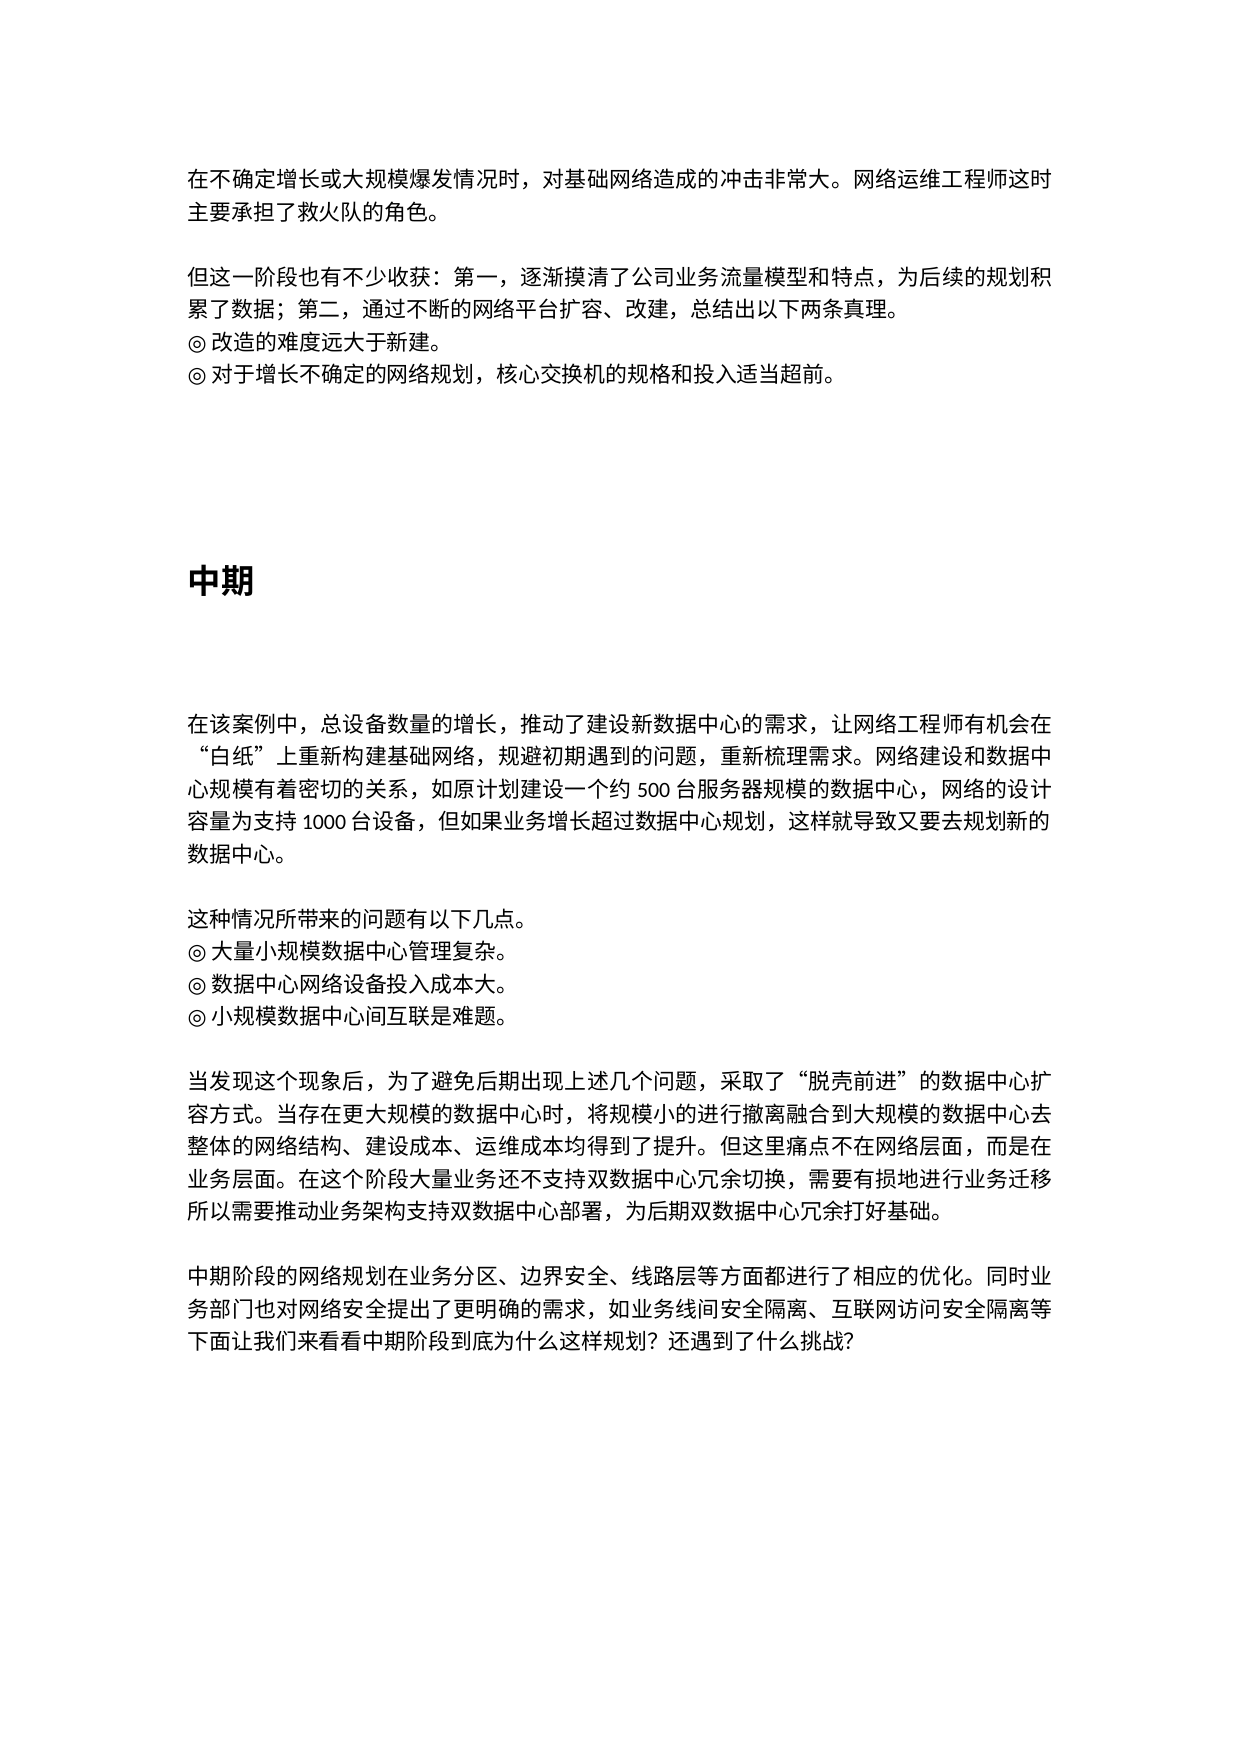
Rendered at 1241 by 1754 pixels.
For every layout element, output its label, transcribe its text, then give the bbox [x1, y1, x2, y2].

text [187, 162, 1053, 227]
text 这种情况所带来的问题有以下几点。 [187, 901, 1053, 934]
text 在该案例中，总设备数量的增长，推动了建设新数据中心的需求，让网络工程师有机会在“白纸”上重新构建基础网络，规避初期遇到的问题，重新梳理需求。网络建设和数据中心规模有着密切的关系，如原计划建设一个约500台服务器规模的数据中心，网络的设计容量为支持1000台设备，但如果业务增长超过数据中心规划，这样就导致又要去规划新的数据中心。 [187, 706, 1053, 869]
text ◎ 对于增长不确定的网络规划，核心交换机的规格和投入适当超前。 [187, 357, 1053, 389]
text 中期阶段的网络规划在业务分区、边界安全、线路层等方面都进行了相应的优化。同时业务部门也对网络安全提出了更明确的需求，如业务线间安全隔离、互联网访问安全隔离等。下面让我们来看看中期阶段到底为什么这样规划？还遇到了什么挑战？ [187, 1259, 1053, 1356]
text 但这一阶段也有不少收获：第一，逐渐摸清了公司业务流量模型和特点，为后续的规划积累了数据；第二，通过不断的网络平台扩容、改建，总结出以下两条真理。 [187, 259, 1053, 324]
text ◎ 小规模数据中心间互联是难题。 [187, 999, 1053, 1031]
text ◎ 大量小规模数据中心管理复杂。 [187, 934, 1053, 966]
text ◎ 改造的难度远大于新建。 [187, 324, 1053, 357]
subtitle 中期 [187, 547, 1053, 612]
text 当发现这个现象后，为了避免后期出现上述几个问题，采取了“脱壳前进”的数据中心扩容方式。当存在更大规模的数据中心时，将规模小的进行撤离融合到大规模的数据中心去，整体的网络结构、建设成本、运维成本均得到了提升。但这里痛点不在网络层面，而是在业务层面。在这个阶段大量业务还不支持双数据中心冗余切换，需要有损地进行业务迁移。所以需要推动业务架构支持双数据中心部署，为后期双数据中心冗余打好基础。 [187, 1064, 1053, 1226]
text ◎ 数据中心网络设备投入成本大。 [187, 966, 1053, 999]
